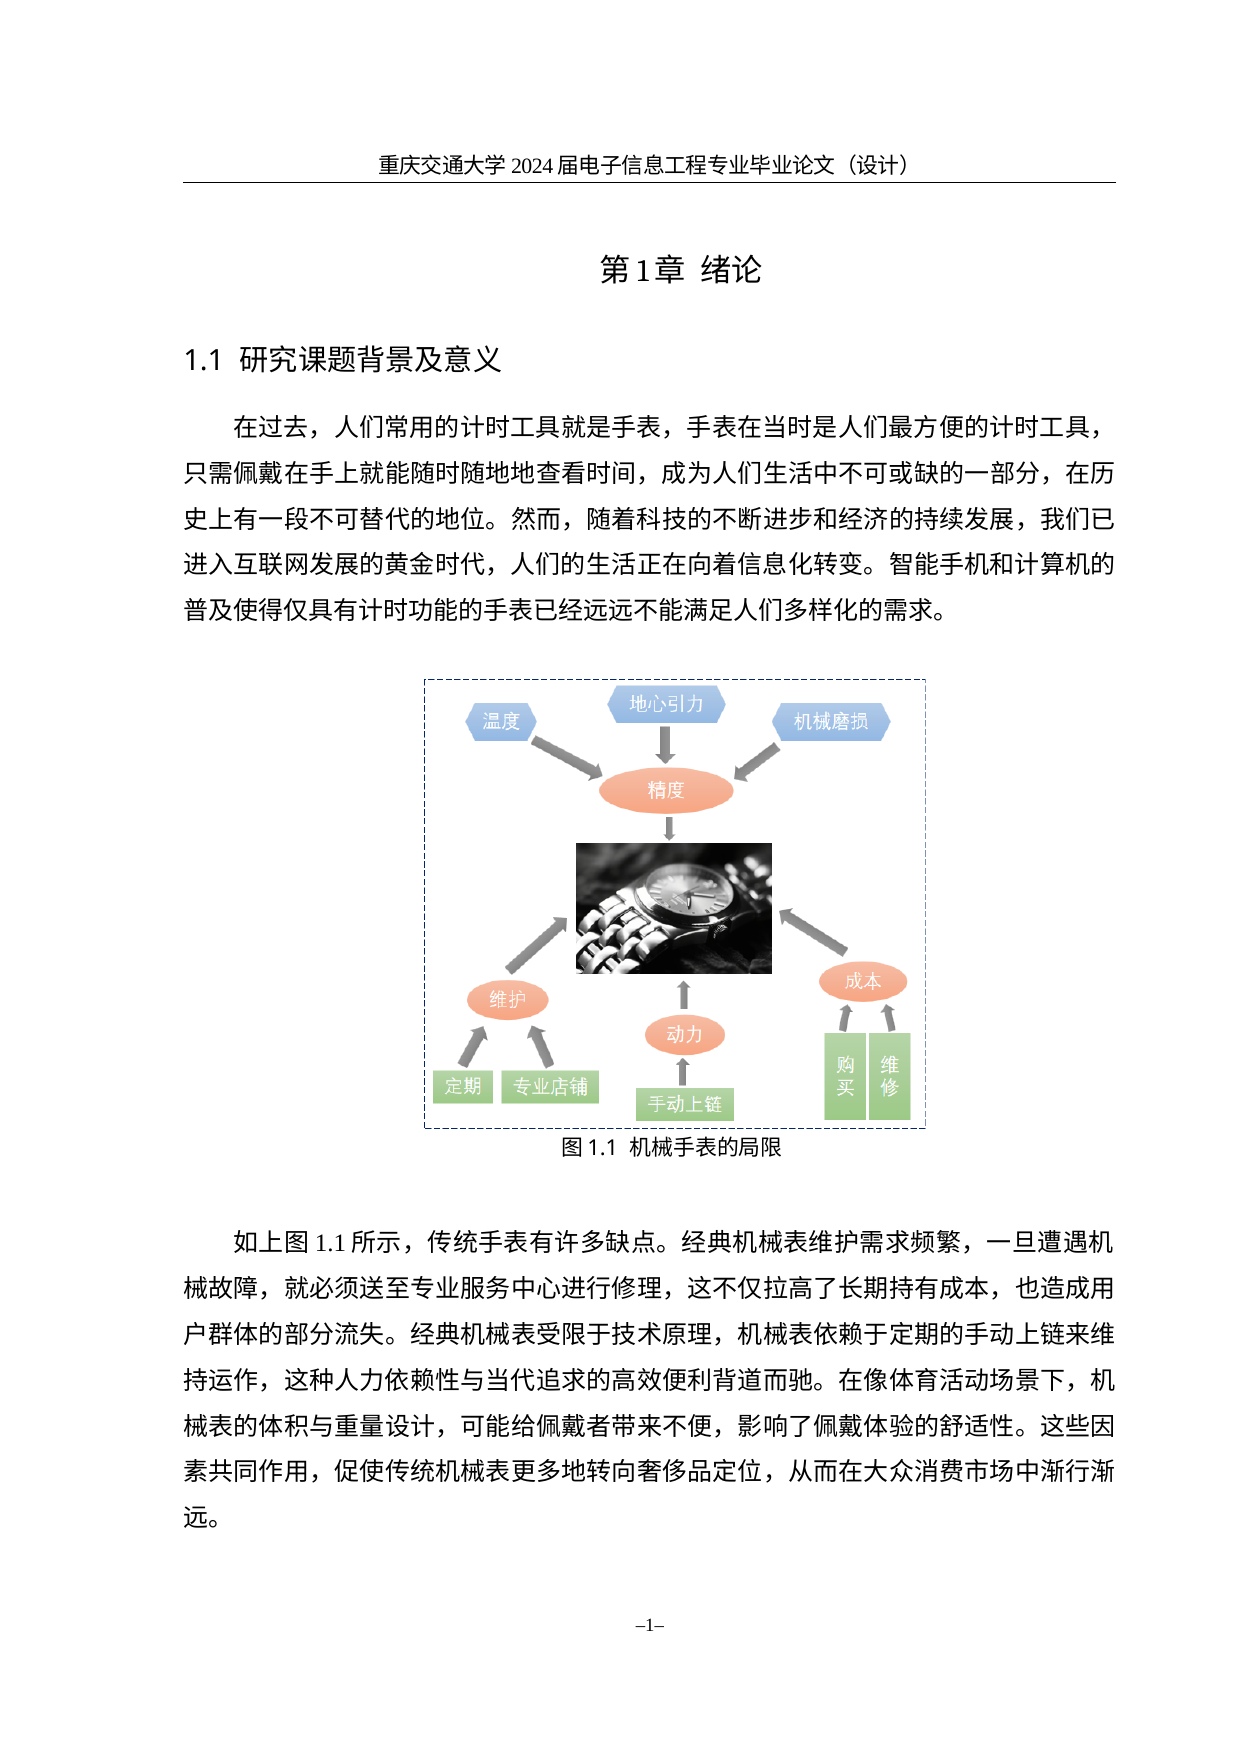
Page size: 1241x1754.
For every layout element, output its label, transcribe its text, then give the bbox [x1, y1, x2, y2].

subtitle 第1章 绪论 [183, 246, 1116, 291]
text 在过去，人们常用的计时工具就是手表，手表在当时是人们最方便的计时工具，只需佩戴在手上就能随时随地地查看时间，成为人们生活中不可或缺的一部分，在历史上有一段不可替代的地位。然而，随着科技的不断进步和经济的持续发展，我们已进入互联网发展的黄金时代，人们的生活正在向着信息化转变。智能手机和计算机的普及使得仅具有计时功能的手表已经远远不能满足人们多样化的需求。 [183, 400, 1116, 629]
text 如上图1.1所示，传统手表有许多缺点。经典机械表维护需求频繁，一旦遭遇机械故障，就必须送至专业服务中心进行修理，这不仅拉高了长期持有成本，也造成用户群体的部分流失。经典机械表受限于技术原理，机械表依赖于定期的手动上链来维持运作，这种人力依赖性与当代追求的高效便利背道而驰。在像体育活动场景下，机械表的体积与重量设计，可能给佩戴者带来不便，影响了佩戴体验的舒适性。这些因素共同作用，促使传统机械表更多地转向奢侈品定位，从而在大众消费市场中渐行渐远。 [183, 1215, 1116, 1536]
picture [420, 674, 929, 1130]
subtitle 1.1 研究课题背景及意义 [183, 336, 1116, 379]
text 图1.1 机械手表的局限 [183, 1129, 1116, 1161]
